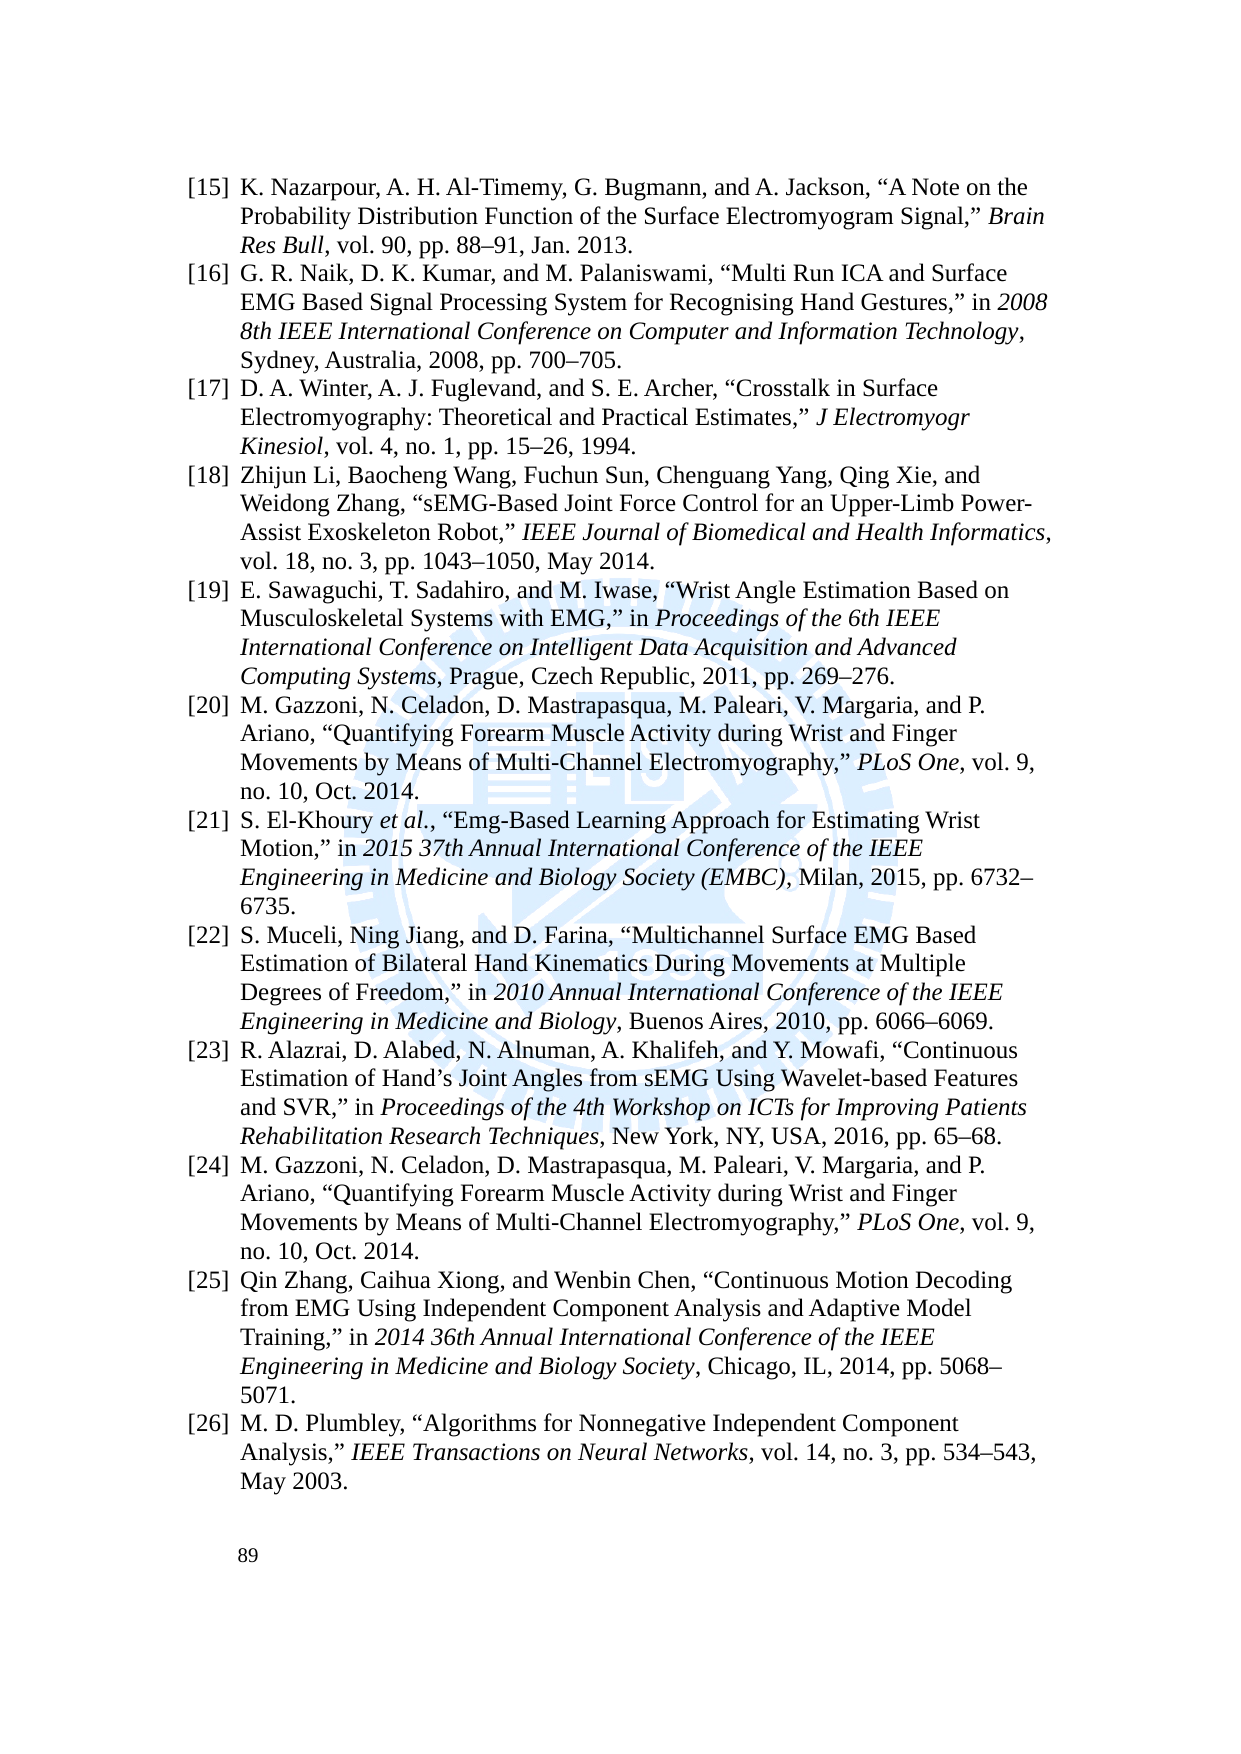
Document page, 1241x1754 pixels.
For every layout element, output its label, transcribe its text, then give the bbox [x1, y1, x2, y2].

text [19] E. Sawaguchi, T. Sadahiro, and M. Iwase, “Wrist Angle Estimation Based on Musculoskeletal Systems with EMG,” in Proceedings of the 6th IEEE International Conference on Intelligent Data Acquisition and Advanced Computing Systems, Prague, Czech Republic, 2011, pp. 269–276. [187, 575, 1053, 690]
text [25] Qin Zhang, Caihua Xiong, and Wenbin Chen, “Continuous Motion Decoding from EMG Using Independent Component Analysis and Adaptive Model Training,” in 2014 36th Annual International Conference of the IEEE Engineering in Medicine and Biology Society, Chicago, IL, 2014, pp. 5068–5071. [187, 1265, 1053, 1408]
text [21] S. El-Khoury et al., “Emg-Based Learning Approach for Estimating Wrist Motion,” in 2015 37th Annual International Conference of the IEEE Engineering in Medicine and Biology Society (EMBC), Milan, 2015, pp. 6732–6735. [187, 805, 1053, 920]
text [26] M. D. Plumbley, “Algorithms for Nonnegative Independent Component Analysis,” IEEE Transactions on Neural Networks, vol. 14, no. 3, pp. 534–543, May 2003. [187, 1408, 1053, 1495]
text [18] Zhijun Li, Baocheng Wang, Fuchun Sun, Chenguang Yang, Qing Xie, and Weidong Zhang, “sEMG-Based Joint Force Control for an Upper-Limb Power-Assist Exoskeleton Robot,” IEEE Journal of Biomedical and Health Informatics, vol. 18, no. 3, pp. 1043–1050, May 2014. [187, 460, 1053, 575]
text [23] R. Alazrai, D. Alabed, N. Alnuman, A. Khalifeh, and Y. Mowafi, “Continuous Estimation of Hand’s Joint Angles from sEMG Using Wavelet-based Features and SVR,” in Proceedings of the 4th Workshop on ICTs for Improving Patients Rehabilitation Research Techniques, New York, NY, USA, 2016, pp. 65–68. [187, 1035, 1053, 1150]
text [24] M. Gazzoni, N. Celadon, D. Mastrapasqua, M. Paleari, V. Margaria, and P. Ariano, “Quantifying Forearm Muscle Activity during Wrist and Finger Movements by Means of Multi-Channel Electromyography,” PLoS One, vol. 9, no. 10, Oct. 2014. [187, 1150, 1053, 1265]
text [20] M. Gazzoni, N. Celadon, D. Mastrapasqua, M. Paleari, V. Margaria, and P. Ariano, “Quantifying Forearm Muscle Activity during Wrist and Finger Movements by Means of Multi-Channel Electromyography,” PLoS One, vol. 9, no. 10, Oct. 2014. [187, 690, 1053, 805]
text [22] S. Muceli, Ning Jiang, and D. Farina, “Multichannel Surface EMG Based Estimation of Bilateral Hand Kinematics During Movements at Multiple Degrees of Freedom,” in 2010 Annual International Conference of the IEEE Engineering in Medicine and Biology, Buenos Aires, 2010, pp. 6066–6069. [187, 920, 1053, 1035]
text [17] D. A. Winter, A. J. Fuglevand, and S. E. Archer, “Crosstalk in Surface Electromyography: Theoretical and Practical Estimates,” J Electromyogr Kinesiol, vol. 4, no. 1, pp. 15–26, 1994. [187, 373, 1053, 460]
text [16] G. R. Naik, D. K. Kumar, and M. Palaniswami, “Multi Run ICA and Surface EMG Based Signal Processing System for Recognising Hand Gestures,” in 2008 8th IEEE International Conference on Computer and Information Technology, Sydney, Australia, 2008, pp. 700–705. [187, 258, 1053, 373]
text [15] K. Nazarpour, A. H. Al-Timemy, G. Bugmann, and A. Jackson, “A Note on the Probability Distribution Function of the Surface Electromyogram Signal,” Brain Res Bull, vol. 90, pp. 88–91, Jan. 2013. [187, 172, 1053, 258]
